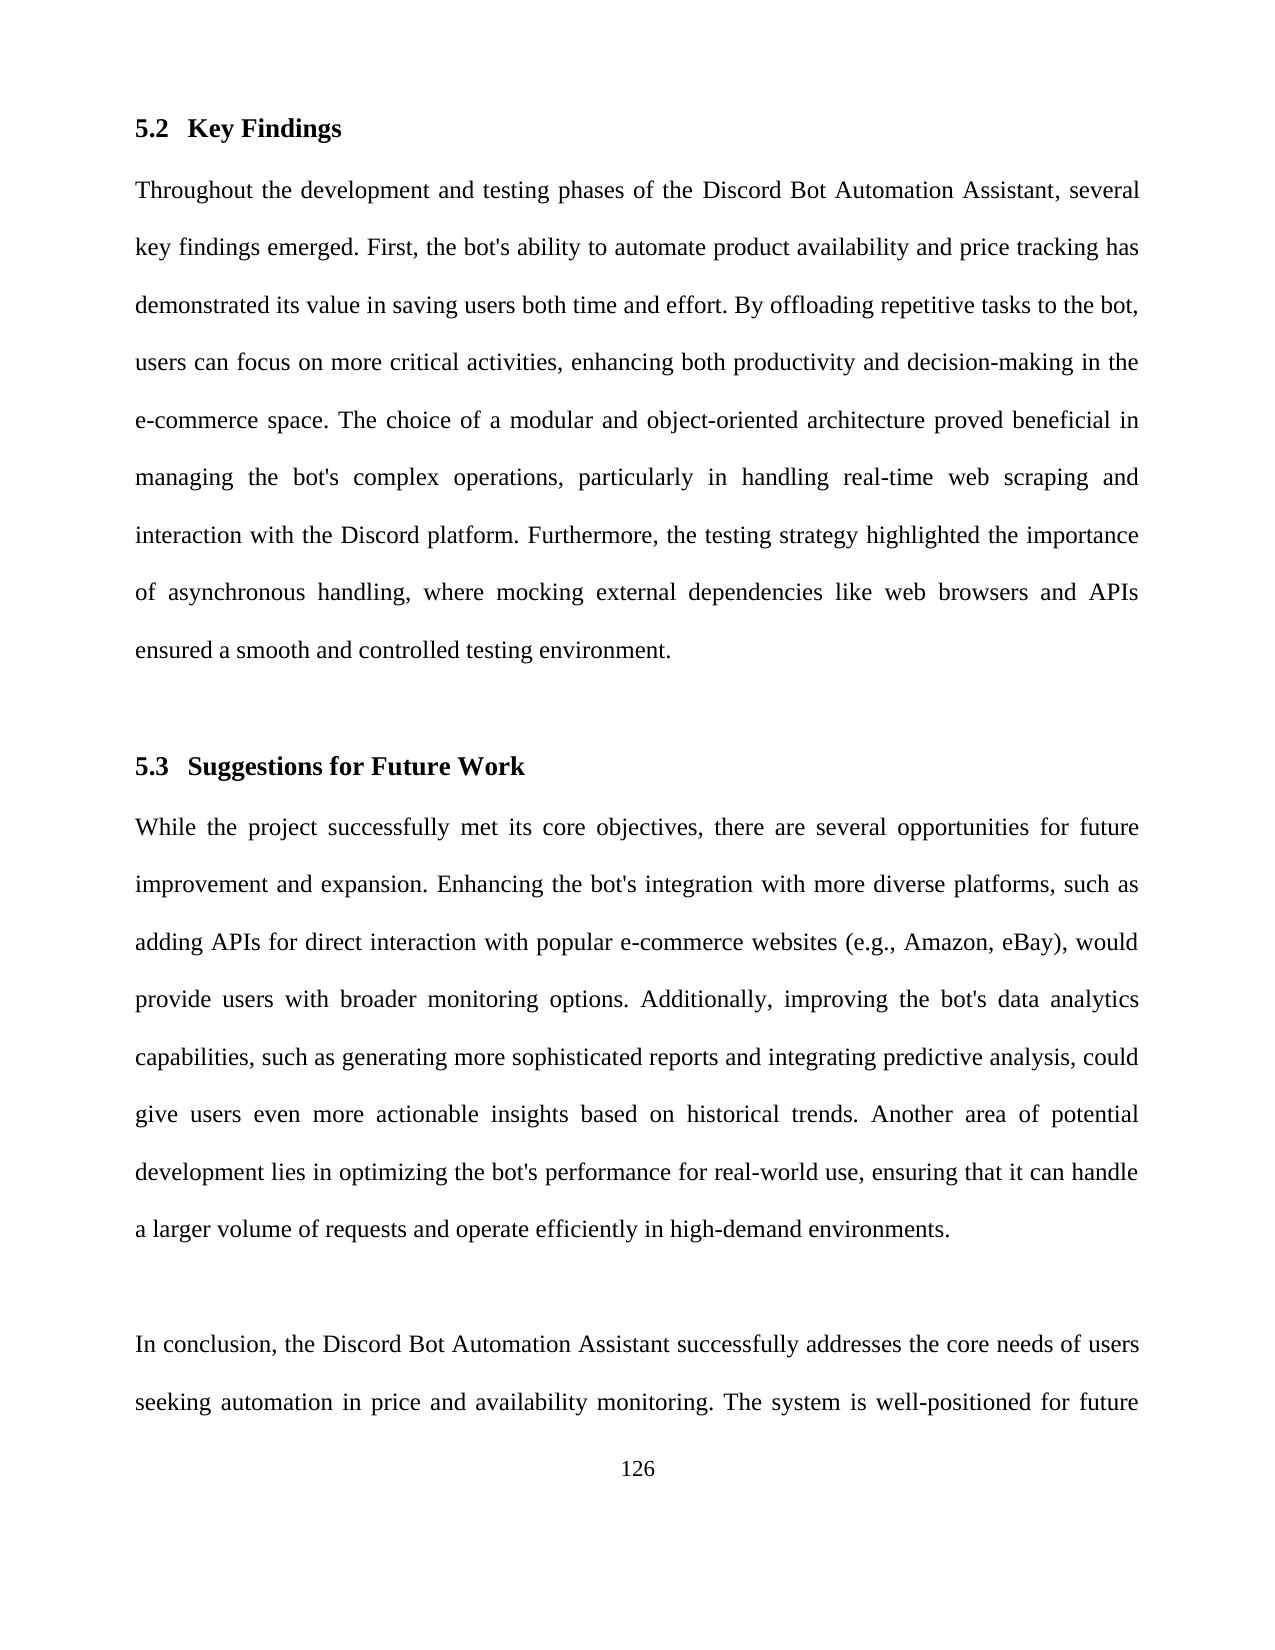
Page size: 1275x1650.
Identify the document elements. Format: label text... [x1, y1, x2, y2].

subtitle Key Findings [135, 112, 1140, 144]
text While the project successfully met its core objectives, there are several opportunities for future improvement and expansion. Enhancing the bot's integration with more diverse platforms, such as adding APIs for direct interaction with popular e-commerce websites (e.g., Amazon, eBay), would provide users with broader monitoring options. Additionally, improving the bot's data analytics capabilities, such as generating more sophisticated reports and integrating predictive analysis, could give users even more actionable insights based on historical trends. Another area of potential development lies in optimizing the bot's performance for real-world use, ensuring that it can handle a larger volume of requests and operate efficiently in high-demand environments. [135, 812, 1140, 1243]
subtitle Suggestions for Future Work [135, 750, 1140, 781]
text Throughout the development and testing phases of the Discord Bot Automation Assistant, several key findings emerged. First, the bot's ability to automate product availability and price tracking has demonstrated its value in saving users both time and effort. By offloading repetitive tasks to the bot, users can focus on more critical activities, enhancing both productivity and decision-making in the e-commerce space. The choice of a modular and object-oriented architecture proved beneficial in managing the bot's complex operations, particularly in handling real-time web scraping and interaction with the Discord platform. Furthermore, the testing strategy highlighted the importance of asynchronous handling, where mocking external dependencies like web browsers and APIs ensured a smooth and controlled testing environment. [135, 175, 1140, 663]
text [135, 1329, 1140, 1416]
